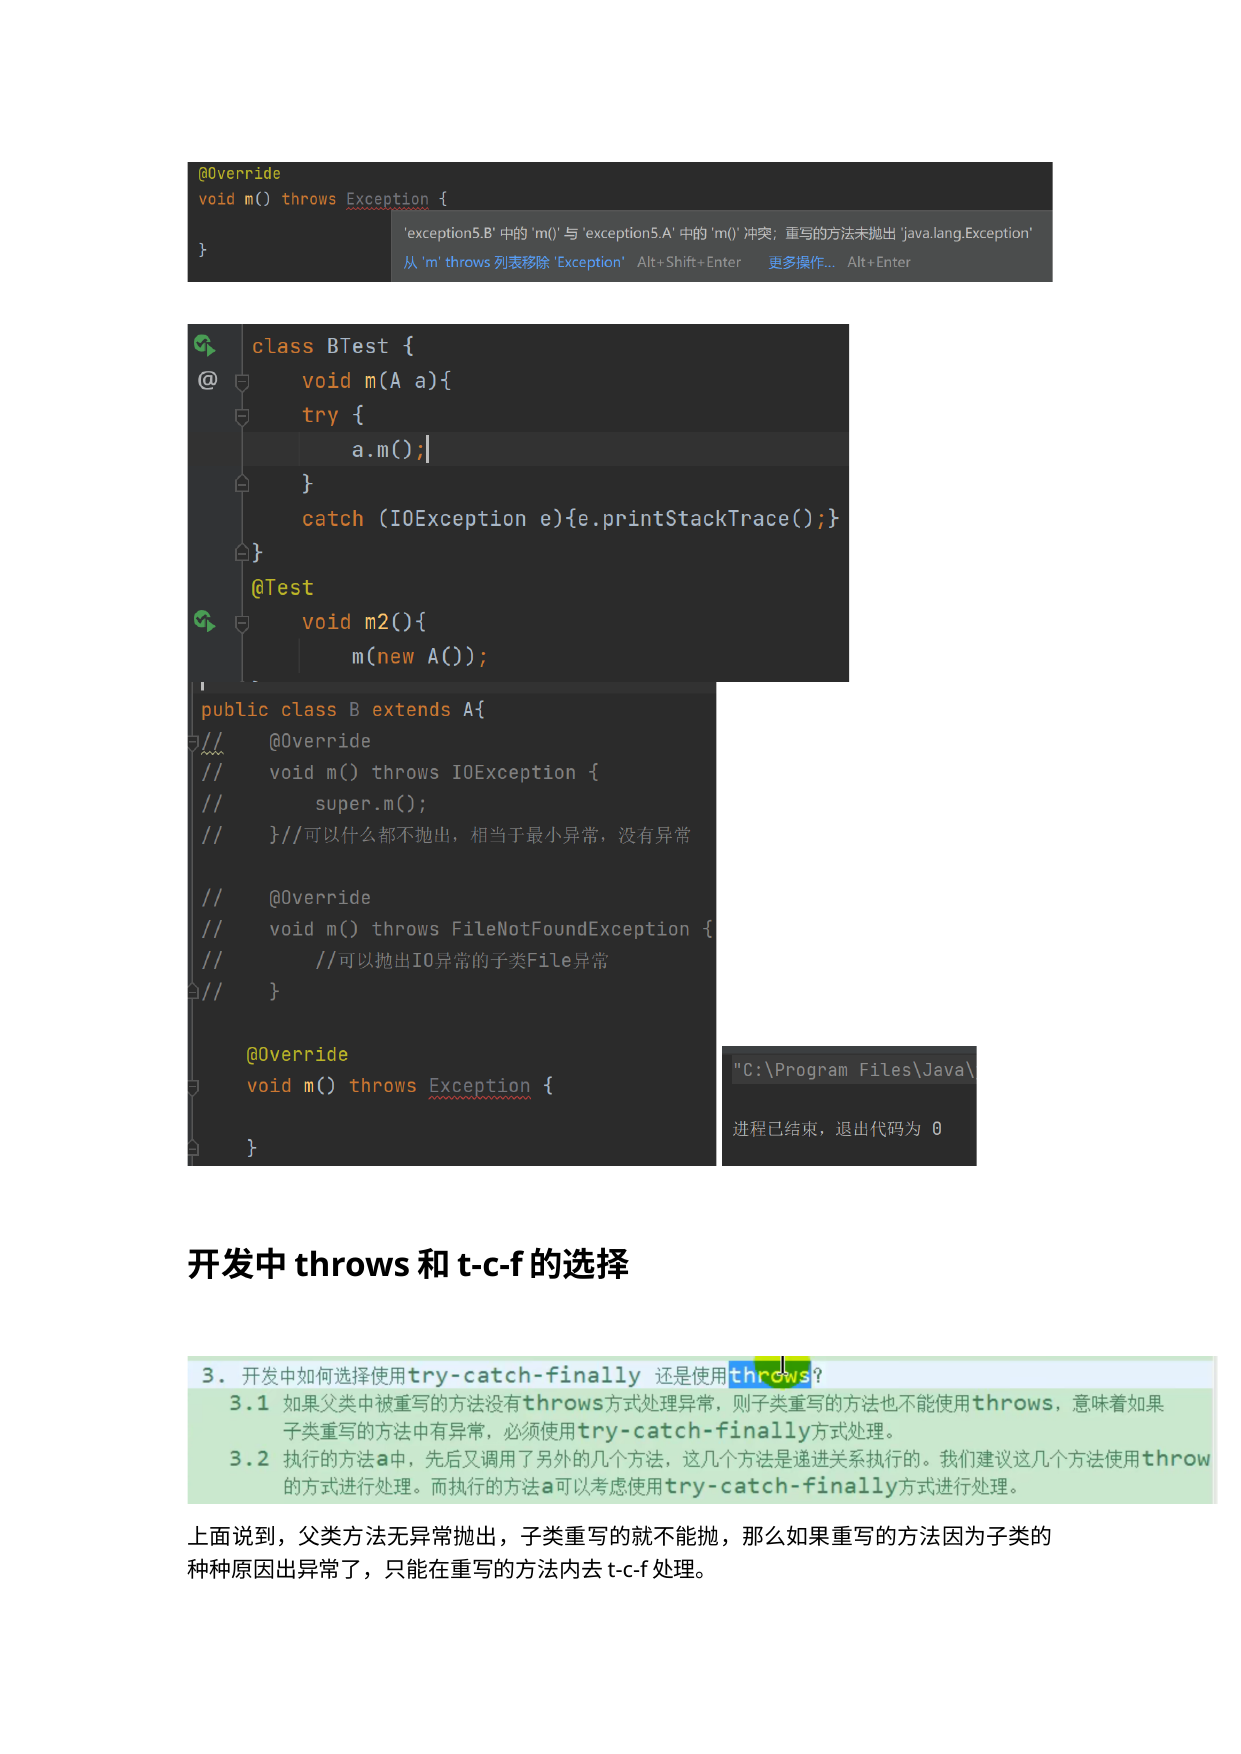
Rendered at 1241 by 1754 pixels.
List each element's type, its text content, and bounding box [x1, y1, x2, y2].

picture [722, 1046, 977, 1166]
subtitle 开发中throws和t-c-f的选择 [187, 1229, 1053, 1294]
text 上面说到，父类方法无异常抛出，子类重写的就不能抛，那么如果重写的方法因为子类的种种原因出异常了，只能在重写的方法内去t-c-f处理。 [187, 1519, 1053, 1584]
picture [187, 1356, 1218, 1504]
picture [187, 162, 1053, 282]
picture [187, 324, 850, 1166]
